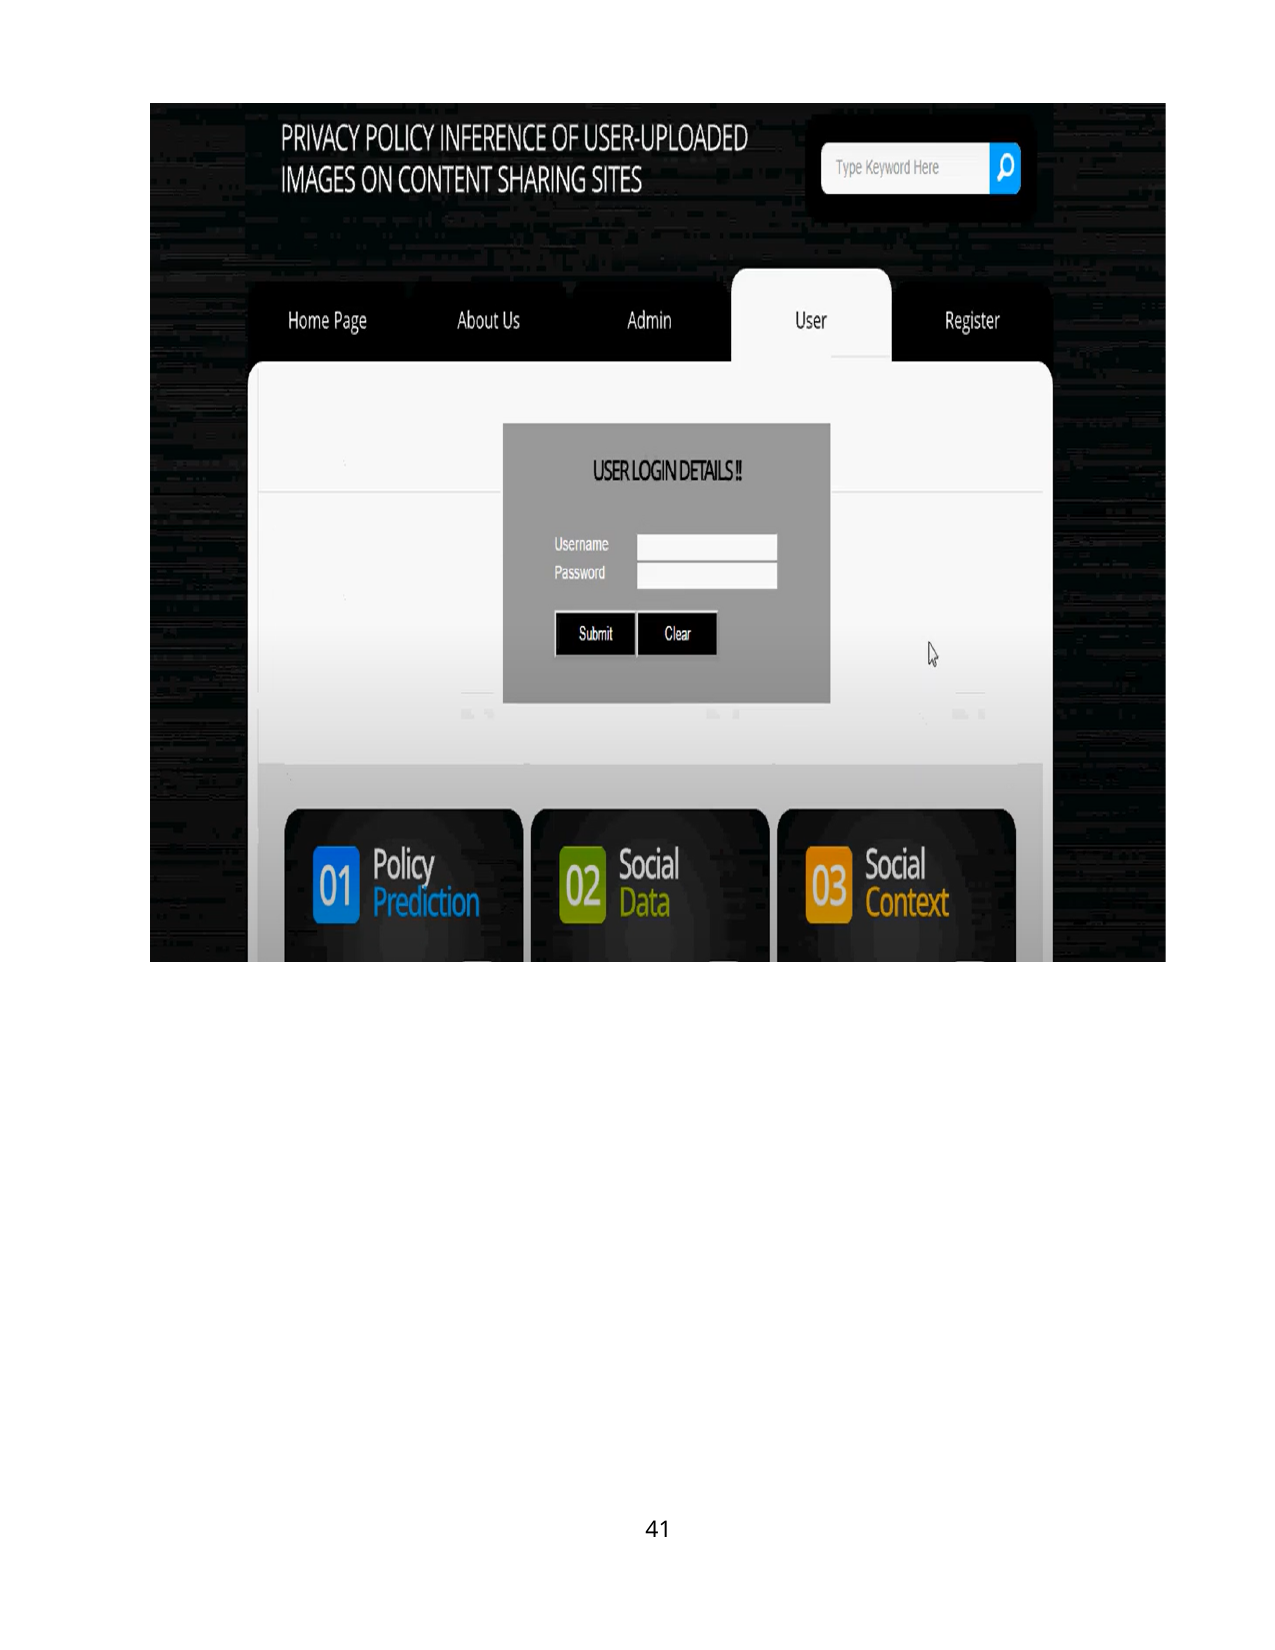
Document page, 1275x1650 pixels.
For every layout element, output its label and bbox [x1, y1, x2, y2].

picture [150, 103, 1166, 962]
